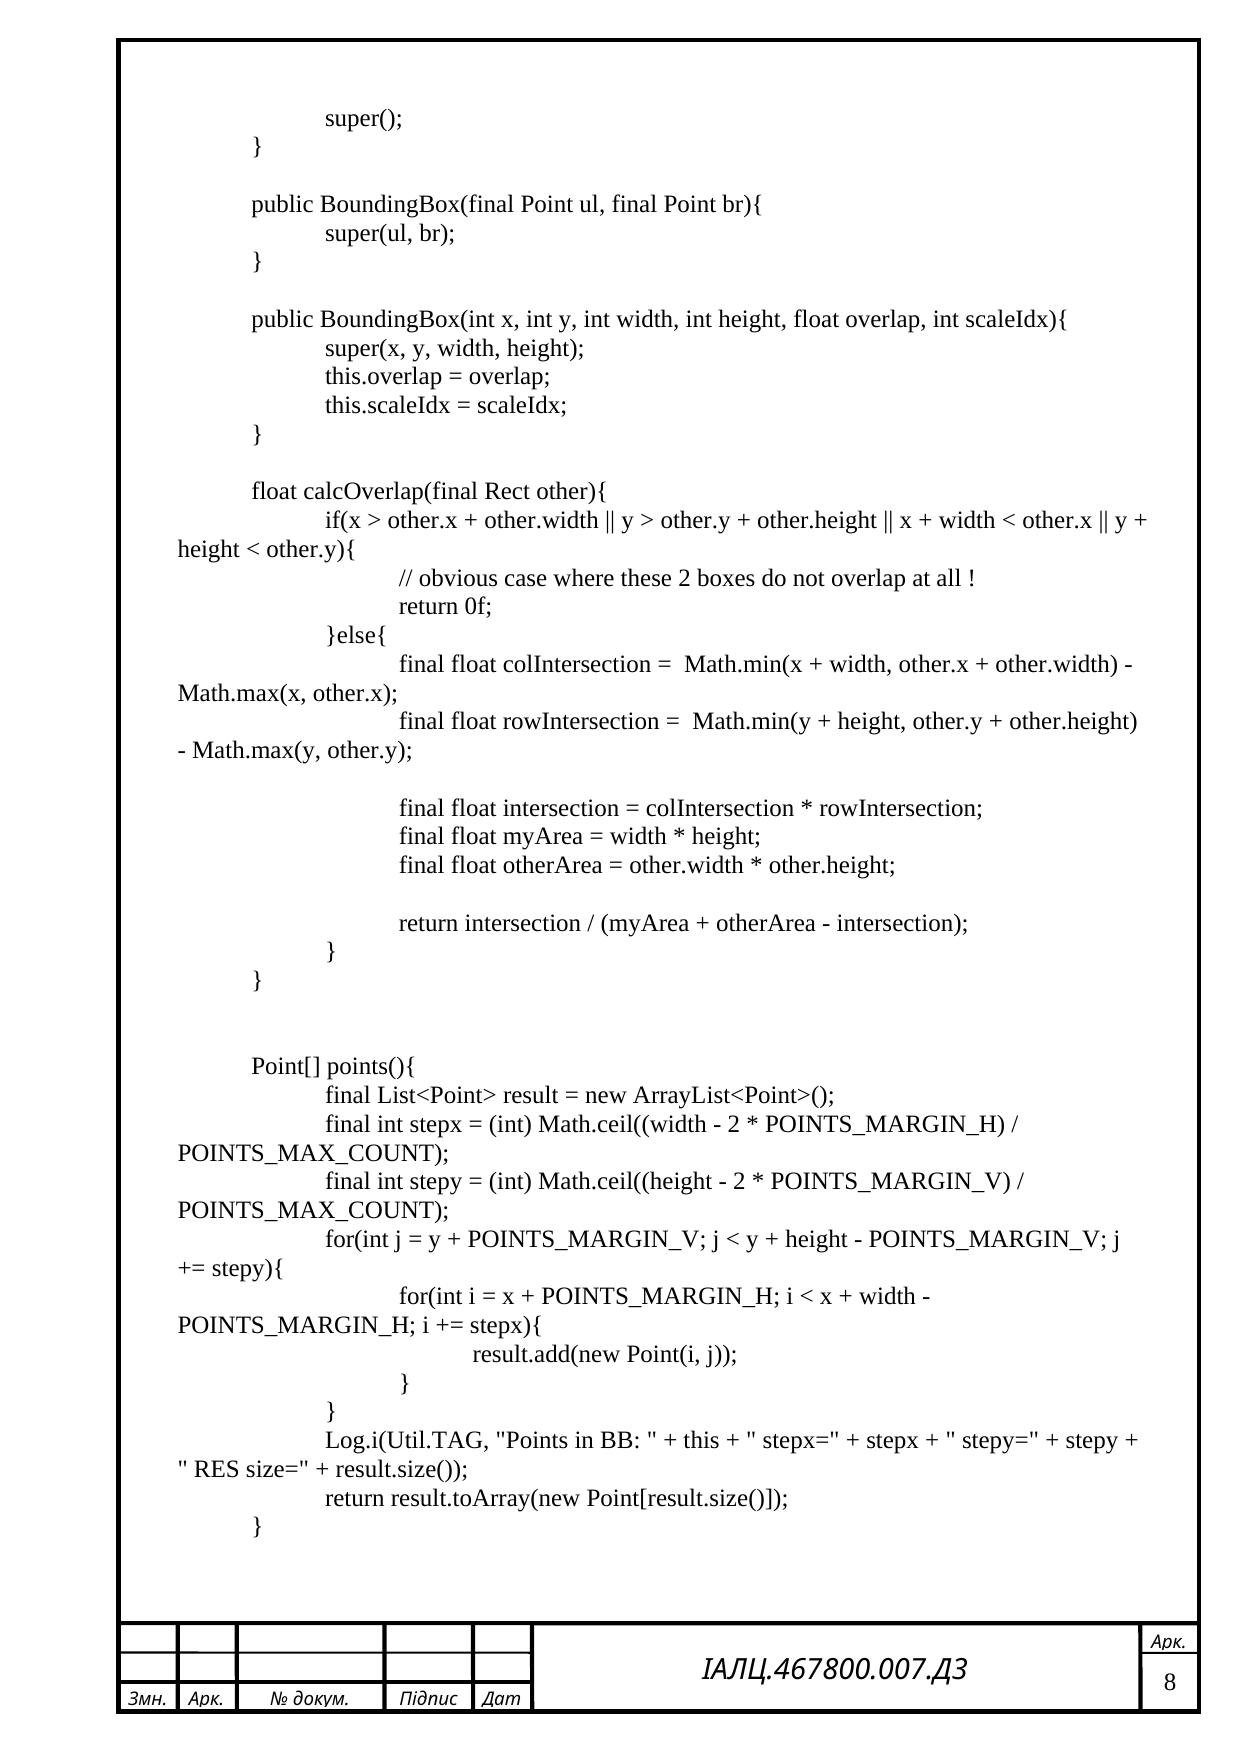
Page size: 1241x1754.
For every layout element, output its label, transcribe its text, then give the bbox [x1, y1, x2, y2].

text } [177, 936, 1152, 965]
text // obvious case where these 2 boxes do not overlap at all ! [177, 563, 1152, 591]
text final List<Point> result = new ArrayList<Point>(); [177, 1080, 1152, 1109]
text final float intersection = colIntersection * rowIntersection; [177, 793, 1152, 821]
text } [177, 965, 1152, 994]
text } [177, 419, 1152, 448]
text public BoundingBox(int x, int y, int width, int height, float overlap, int scaleIdx){ [177, 304, 1152, 333]
text super(ul, br); [177, 218, 1152, 246]
text } [177, 1368, 1152, 1396]
text Point[] points(){ [177, 1051, 1152, 1080]
text for(int i = x + POINTS_MARGIN_H; i < x + width - POINTS_MARGIN_H; i += stepx){ [177, 1281, 1152, 1339]
text super(); [177, 103, 1152, 131]
text } [177, 246, 1152, 275]
text this.overlap = overlap; [177, 361, 1152, 390]
text this.scaleIdx = scaleIdx; [177, 390, 1152, 419]
text } [177, 1396, 1152, 1425]
text if(x > other.x + other.width || y > other.y + other.height || x + width < other.x || y + height < other.y){ [177, 505, 1152, 563]
text final float rowIntersection = Math.min(y + height, other.y + other.height) - Math.max(y, other.y); [177, 706, 1152, 764]
text }else{ [177, 620, 1152, 649]
text return intersection / (myArea + otherArea - intersection); [177, 908, 1152, 936]
text public BoundingBox(final Point ul, final Point br){ [177, 189, 1152, 218]
text result.add(new Point(i, j)); [177, 1339, 1152, 1368]
text super(x, y, width, height); [177, 333, 1152, 361]
text return result.toArray(new Point[result.size()]); [177, 1483, 1152, 1511]
text float calcOverlap(final Rect other){ [177, 476, 1152, 505]
text final float otherArea = other.width * other.height; [177, 850, 1152, 879]
text final float myArea = width * height; [177, 821, 1152, 850]
text final float colIntersection = Math.min(x + width, other.x + other.width) - Math.max(x, other.x); [177, 649, 1152, 706]
text } [177, 131, 1152, 160]
text final int stepx = (int) Math.ceil((width - 2 * POINTS_MARGIN_H) / POINTS_MAX_COUNT); [177, 1109, 1152, 1166]
text return 0f; [177, 591, 1152, 620]
text final int stepy = (int) Math.ceil((height - 2 * POINTS_MARGIN_V) / POINTS_MAX_COUNT); [177, 1166, 1152, 1224]
text for(int j = y + POINTS_MARGIN_V; j < y + height - POINTS_MARGIN_V; j += stepy){ [177, 1224, 1152, 1281]
text Log.i(Util.TAG, "Points in BB: " + this + " stepx=" + stepx + " stepy=" + stepy + " RES size=" + result.size()); [177, 1425, 1152, 1483]
text } [177, 1511, 1152, 1540]
